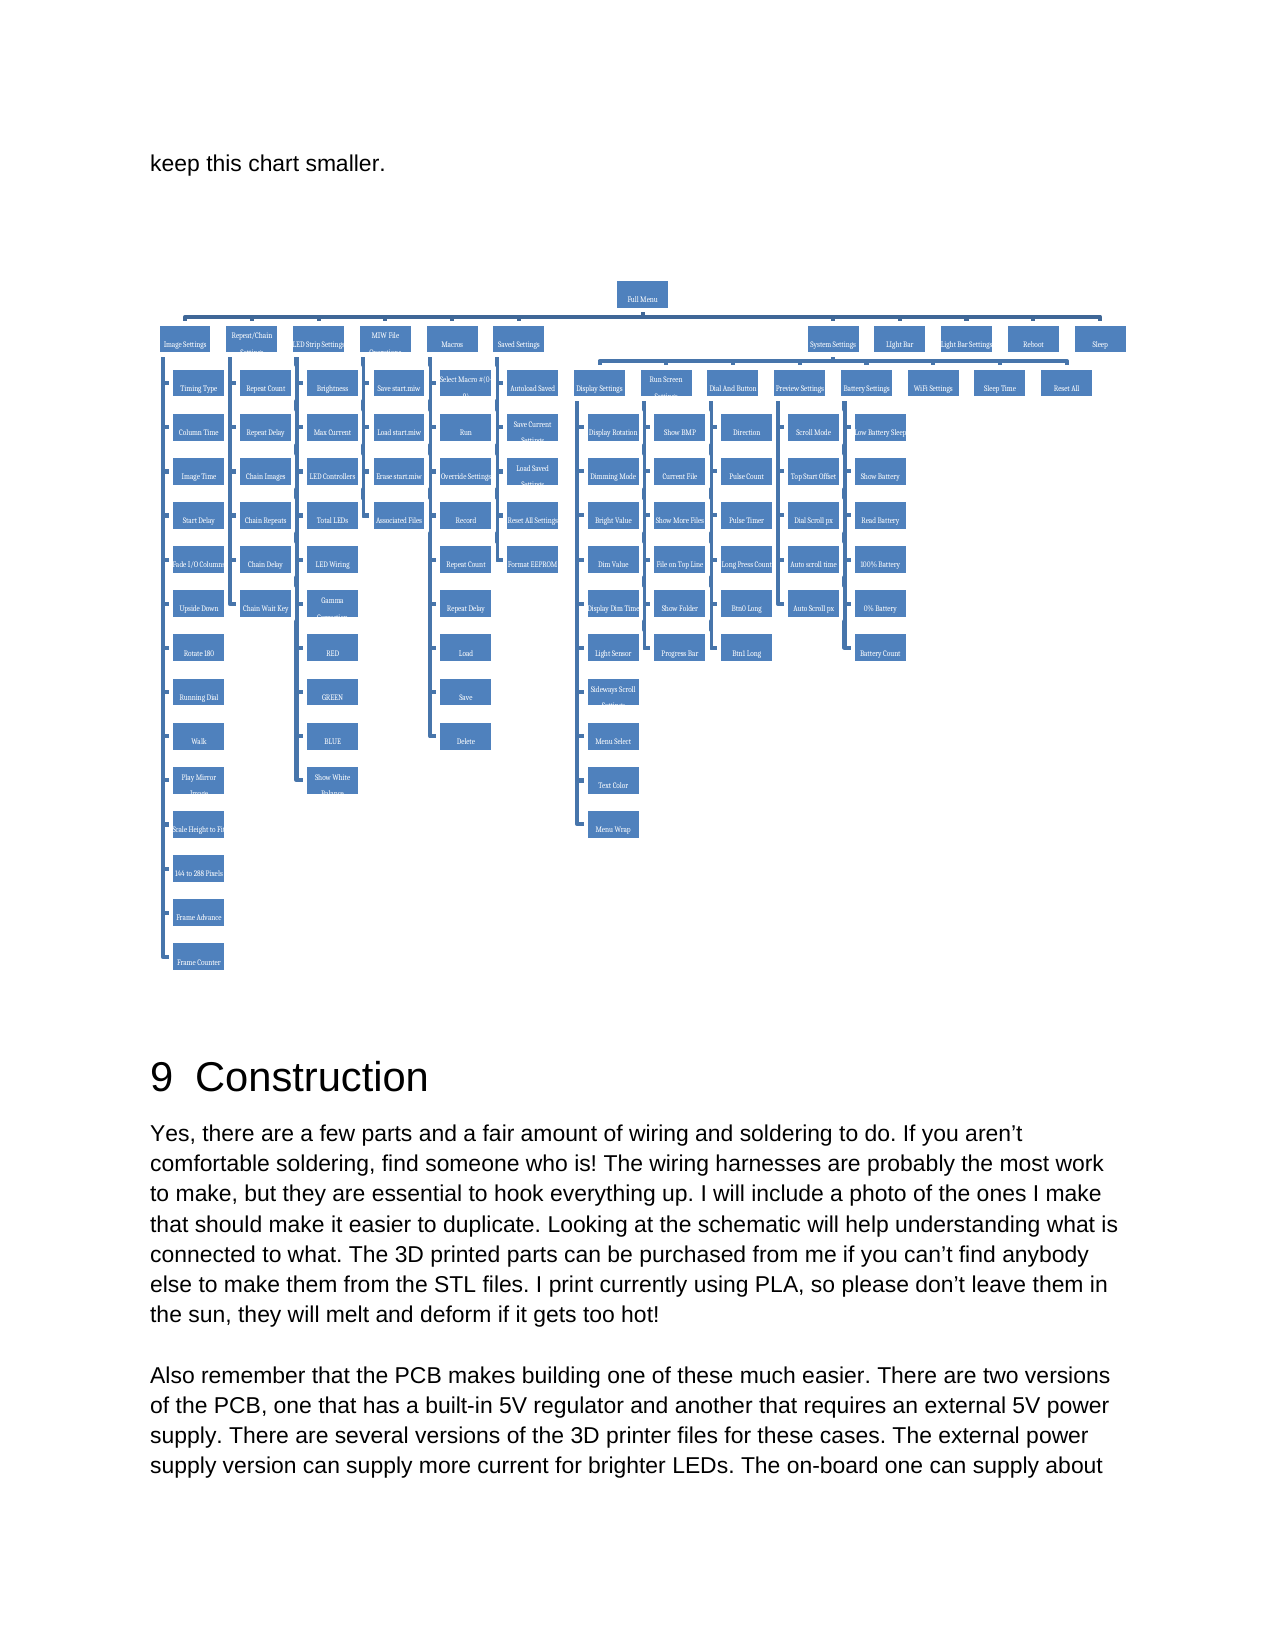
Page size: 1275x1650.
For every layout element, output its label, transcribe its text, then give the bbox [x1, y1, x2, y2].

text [150, 1362, 1125, 1478]
text Yes, there are a few parts and a fair amount of wiring and soldering to do. If you aren’t comfortable soldering, find someone who is! The wiring harnesses are probably the most work to make, but they are essential to hook everything up. I will include a photo of the ones I make that should make it easier to duplicate. Looking at the schematic will help understanding what is connected to what. The 3D printed parts can be purchased from me if you can’t find anybody else to make them from the STL files. I print currently using PLA, so please don’t leave them in the sun, they will melt and deform if it gets too hot! [150, 1120, 1125, 1327]
subtitle Construction [150, 1052, 1125, 1100]
text Here is a chart of the menus. Note that menus that are not applicable will not be displayed. For example, choosing Frame Time means that Fixed Time will not appear in the menu while choosing Fixed Time means that Frame Hold won’t appear. Some submenus are not shown to keep this chart smaller. [150, 150, 1125, 977]
